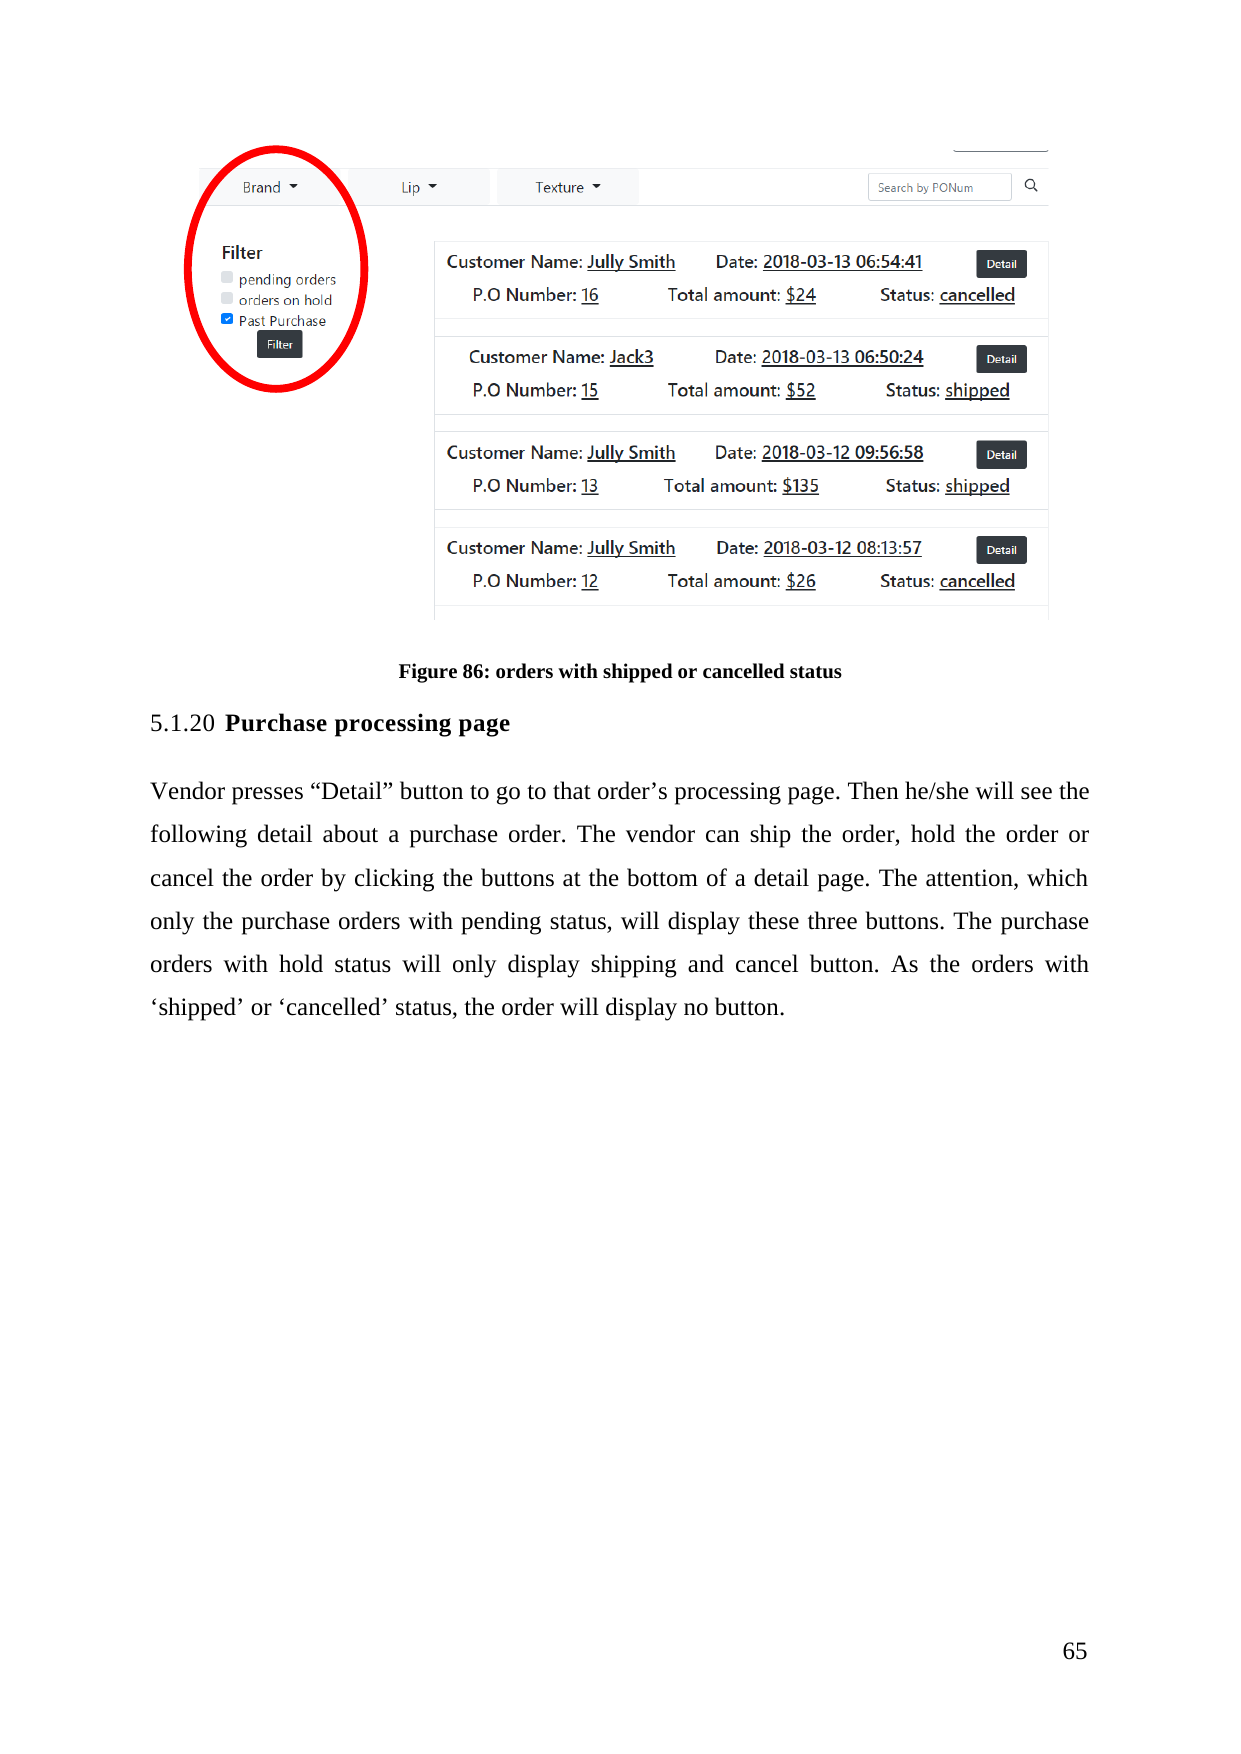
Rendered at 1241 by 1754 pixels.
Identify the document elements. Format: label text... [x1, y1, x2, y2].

picture [187, 150, 248, 232]
subtitle Purchase processing page [150, 708, 1090, 737]
text Vendor presses “Detail” button to go to that order’s processing page. Then he/she will see the following detail about a purchase order. The vendor can ship the order, hold the order or cancel the order by clicking the buttons at the bottom of a detail page. The attention, which only the purchase orders with pending status, will display these three buttons. The purchase orders with hold status will only display shipping and cancel button. As the orders with ‘shipped’ or ‘cancelled’ status, the order will display no button. [150, 776, 1090, 1021]
picture [187, 150, 1053, 620]
picture [192, 154, 360, 384]
text Figure 86: orders with shipped or cancelled status [150, 659, 1090, 683]
